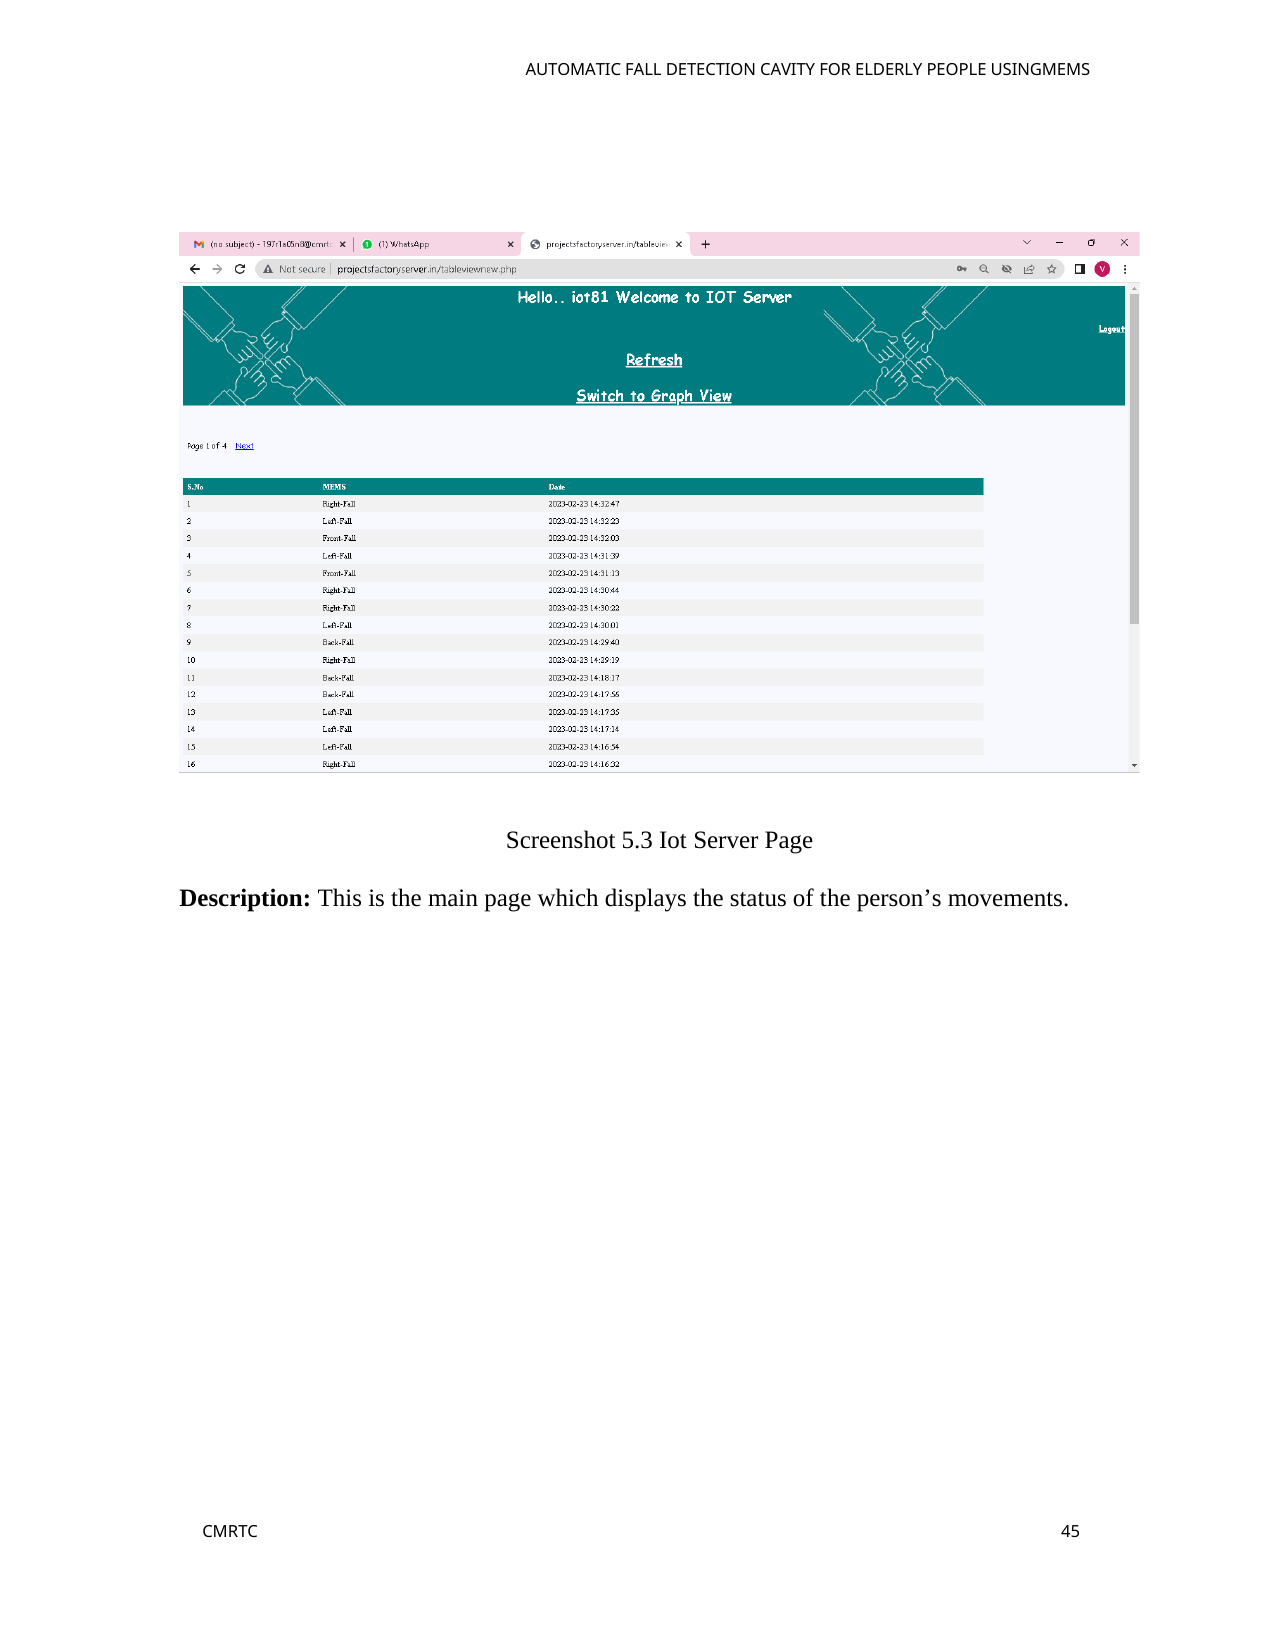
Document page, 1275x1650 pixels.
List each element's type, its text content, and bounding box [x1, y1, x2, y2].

picture [179, 232, 1140, 773]
text Screenshot 5.3 Iot Server Page [179, 825, 1139, 854]
text Description: This is the main page which displays the status of the person’s movements. [179, 883, 1139, 911]
